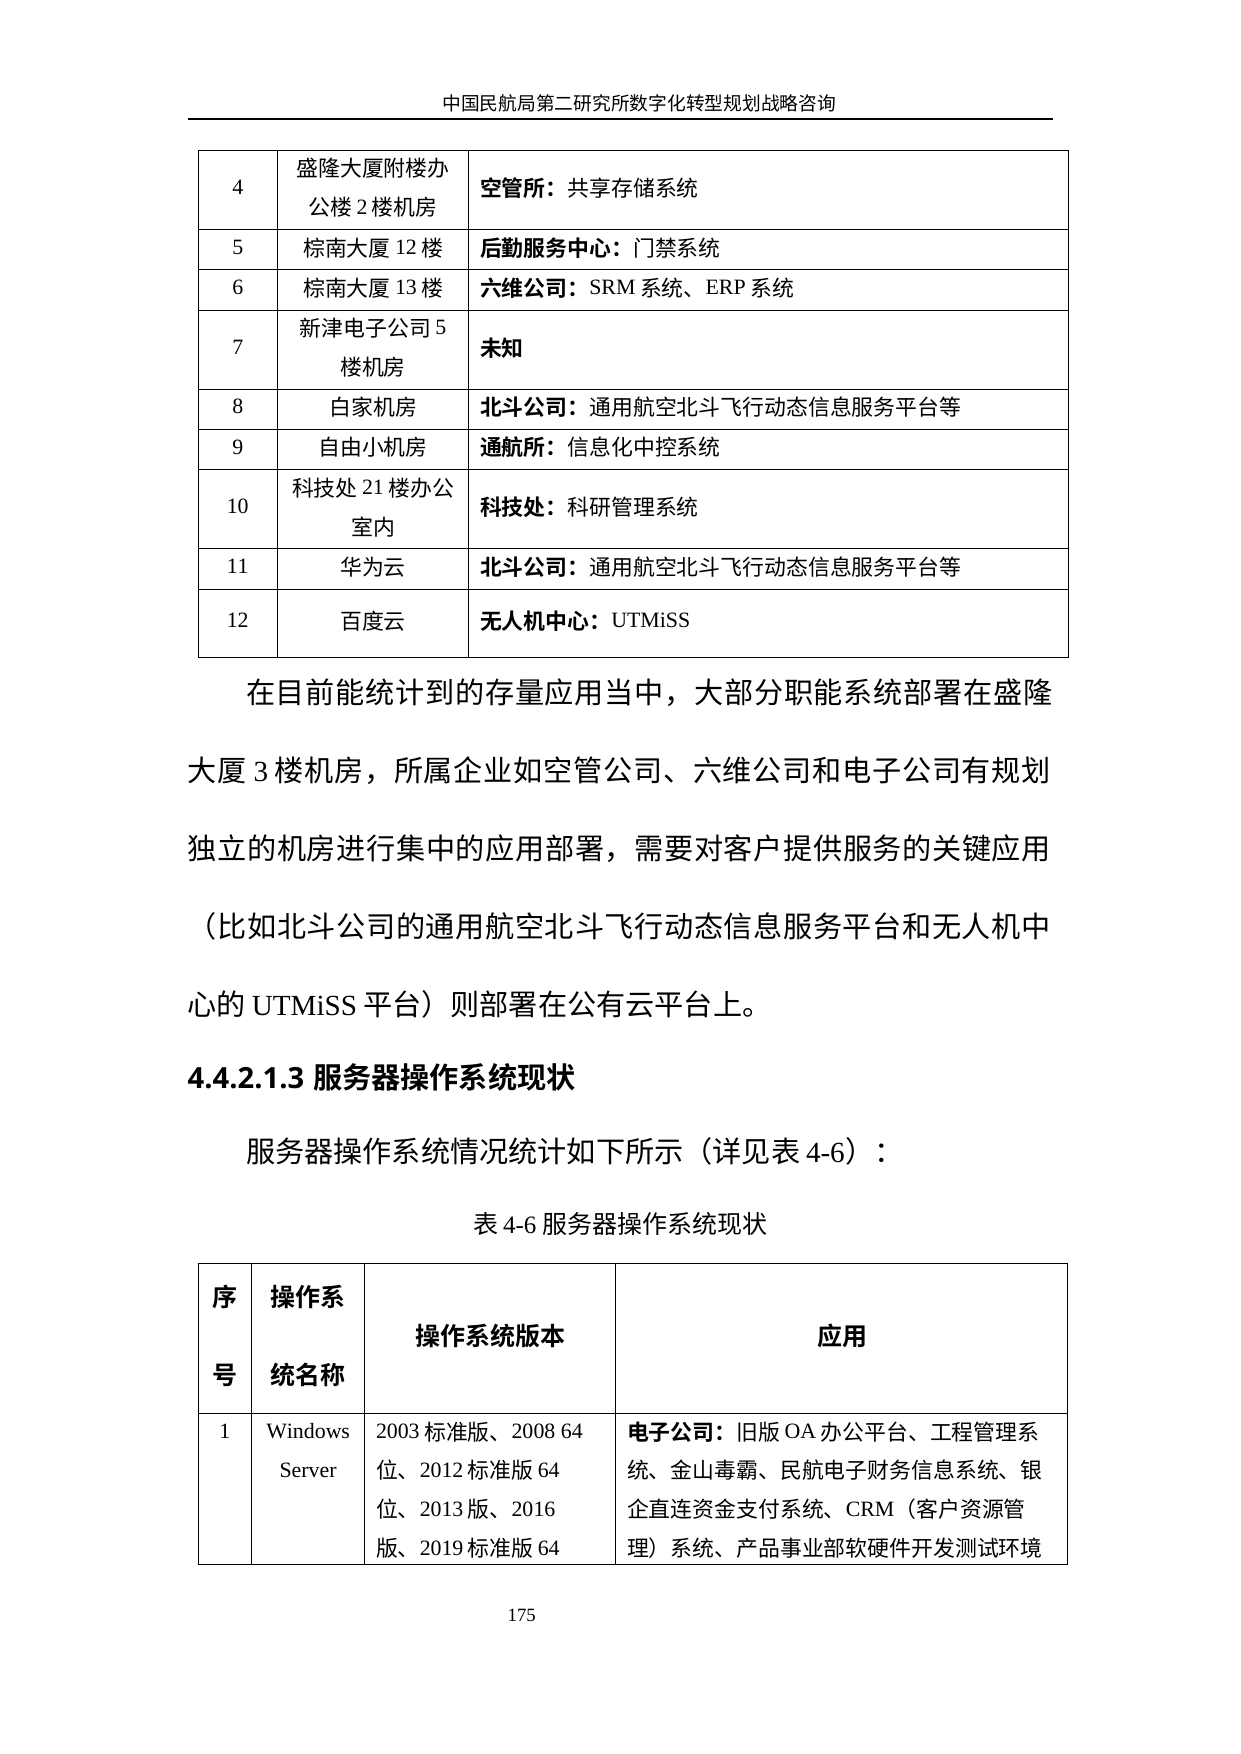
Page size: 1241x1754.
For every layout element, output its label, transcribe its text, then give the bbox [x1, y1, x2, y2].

table_cell 自由小机房 [278, 430, 468, 469]
table_header 操作系统名称 [252, 1264, 364, 1413]
table_cell 六维公司：SRM系统、ERP系统 [469, 270, 1068, 309]
table_cell Windows Server [252, 1414, 364, 1563]
table_cell 华为云 [278, 549, 468, 588]
table_cell 无人机中心：UTMiSS [469, 590, 1068, 657]
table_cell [616, 1414, 1067, 1563]
table_cell 未知 [469, 311, 1068, 389]
table_header 序号 [199, 1264, 251, 1413]
table_cell 空管所：共享存储系统 [469, 151, 1068, 229]
table_cell 科技处：科研管理系统 [469, 470, 1068, 548]
text 表4-6 服务器操作系统现状 [187, 1190, 1053, 1255]
table_cell 1 [199, 1414, 251, 1563]
table_cell 后勤服务中心：门禁系统 [469, 230, 1068, 269]
table_cell 7 [199, 311, 277, 389]
table_header 操作系统版本 [365, 1264, 615, 1413]
table_cell 科技处21楼办公室内 [278, 470, 468, 548]
table_cell 9 [199, 430, 277, 469]
table_cell 4 [199, 151, 277, 229]
table_cell 6 [199, 270, 277, 309]
table_cell 棕南大厦12楼 [278, 230, 468, 269]
table_cell 北斗公司：通用航空北斗飞行动态信息服务平台等 [469, 549, 1068, 588]
table_cell 10 [199, 470, 277, 548]
table_header 应用 [616, 1264, 1067, 1413]
table_cell 白家机房 [278, 390, 468, 429]
text 在目前能统计到的存量应用当中，大部分职能系统部署在盛隆大厦3楼机房，所属企业如空管公司、六维公司和电子公司有规划独立的机房进行集中的应用部署，需要对客户提供服务的关键应用（比如北斗公司的通用航空北斗飞行动态信息服务平台和无人机中心的UTMiSS平台）则部署在公有云平台上。 [187, 658, 1053, 1035]
table_cell 12 [199, 590, 277, 657]
table_cell 北斗公司：通用航空北斗飞行动态信息服务平台等 [469, 390, 1068, 429]
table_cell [365, 1414, 615, 1563]
table_cell 5 [199, 230, 277, 269]
table_cell 11 [199, 549, 277, 588]
table_cell 百度云 [278, 590, 468, 657]
table_cell 盛隆大厦附楼办公楼2楼机房 [278, 151, 468, 229]
table_cell 新津电子公司5楼机房 [278, 311, 468, 389]
text 服务器操作系统情况统计如下所示（详见表4-6）： [187, 1117, 1053, 1182]
table_cell 棕南大厦13楼 [278, 270, 468, 309]
subtitle 服务器操作系统现状 [187, 1043, 1053, 1108]
table_cell 8 [199, 390, 277, 429]
table_cell 通航所：信息化中控系统 [469, 430, 1068, 469]
